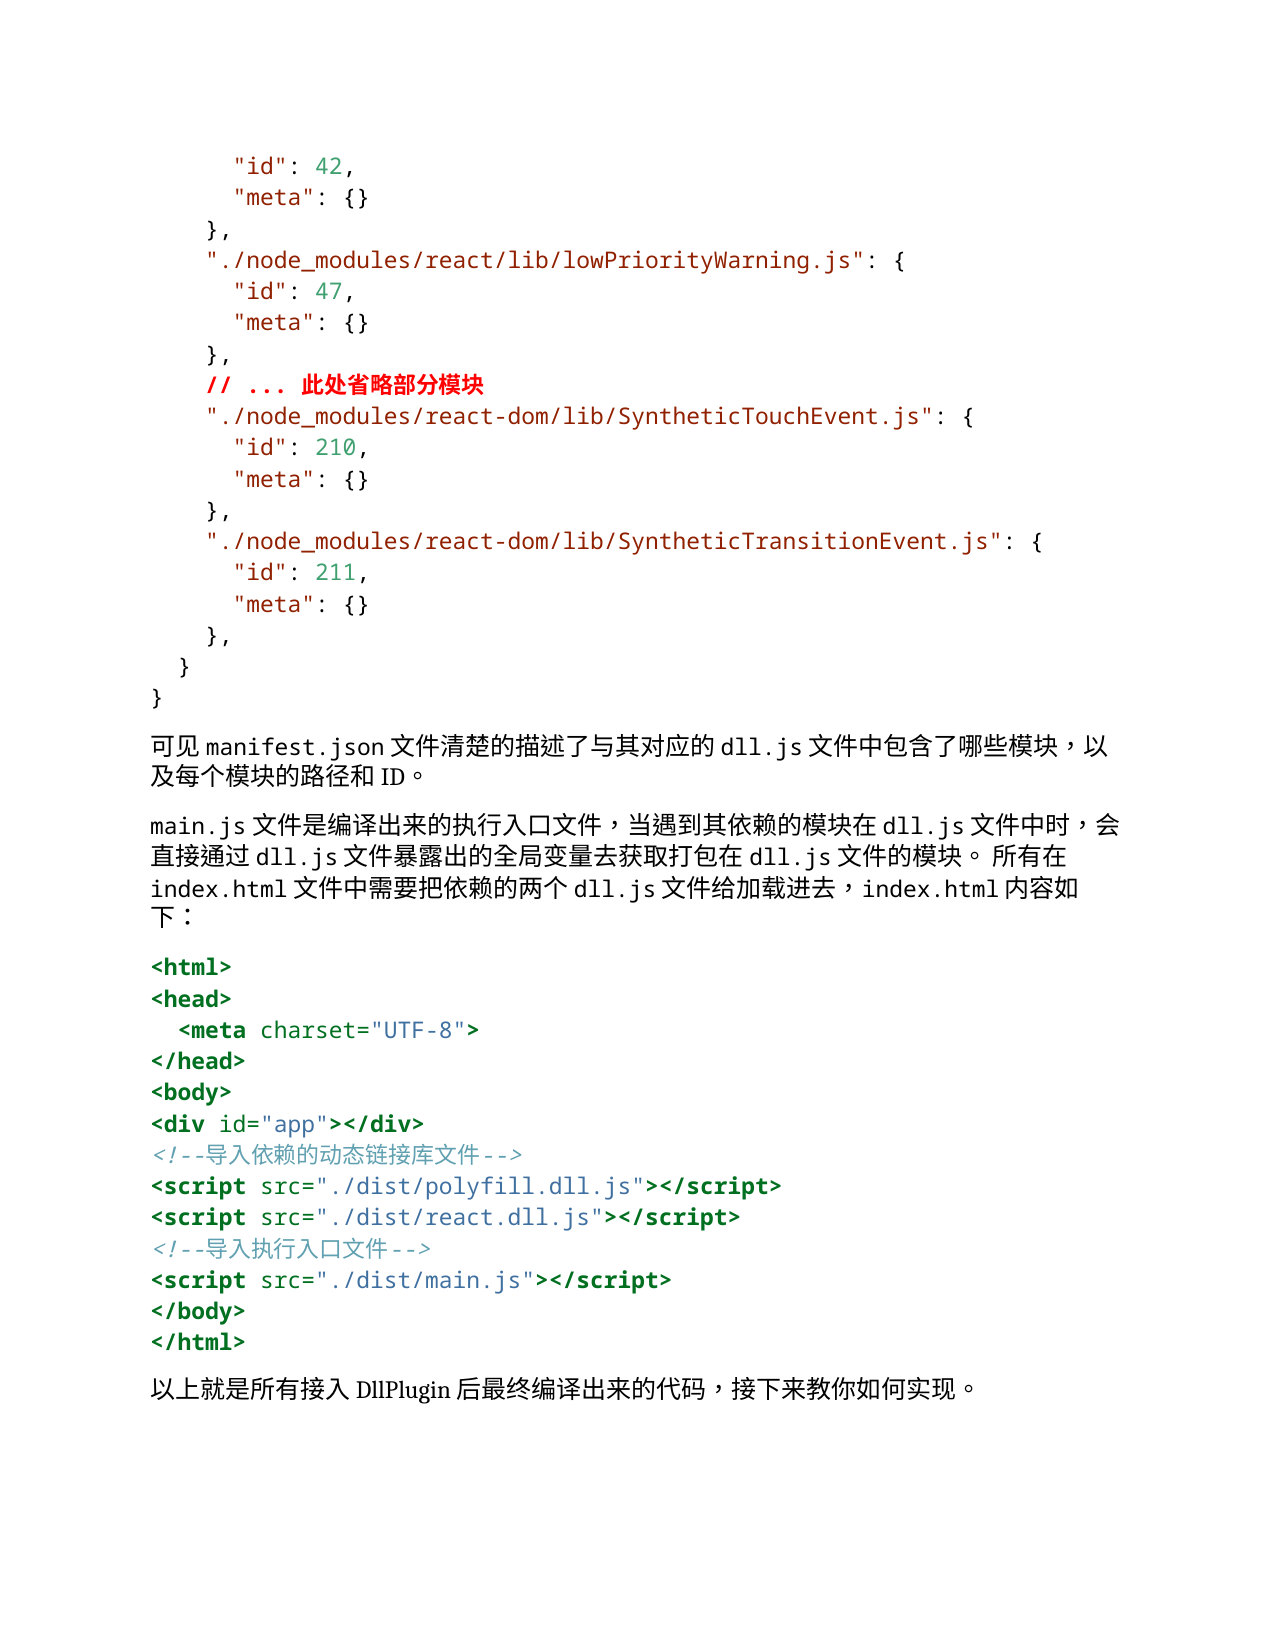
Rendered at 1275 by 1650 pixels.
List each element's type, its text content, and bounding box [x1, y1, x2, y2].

text 可见 manifest.json 文件清楚的描述了与其对应的 dll.js 文件中包含了哪些模块，以及每个模块的路径和 ID。 [150, 731, 1125, 791]
text <html> <head> <meta charset="UTF-8"> </head> <body> <div id="app"></div> <!--导入依赖的动态链接库文件--> <script src="./dist/polyfill.dll.js"></script> <script src="./dist/react.dll.js"></script> <!--导入执行入口文件--> <script src="./dist/main.js"></script> </body> </html> [150, 951, 1125, 1357]
text main.js 文件是编译出来的执行入口文件，当遇到其依赖的模块在 dll.js 文件中时，会直接通过 dll.js 文件暴露出的全局变量去获取打包在 dll.js 文件的模块。 所有在 index.html 文件中需要把依赖的两个 dll.js 文件给加载进去，index.html 内容如下： [150, 810, 1125, 932]
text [150, 150, 1125, 712]
text 以上就是所有接入 DllPlugin 后最终编译出来的代码，接下来教你如何实现。 [150, 1376, 1125, 1405]
